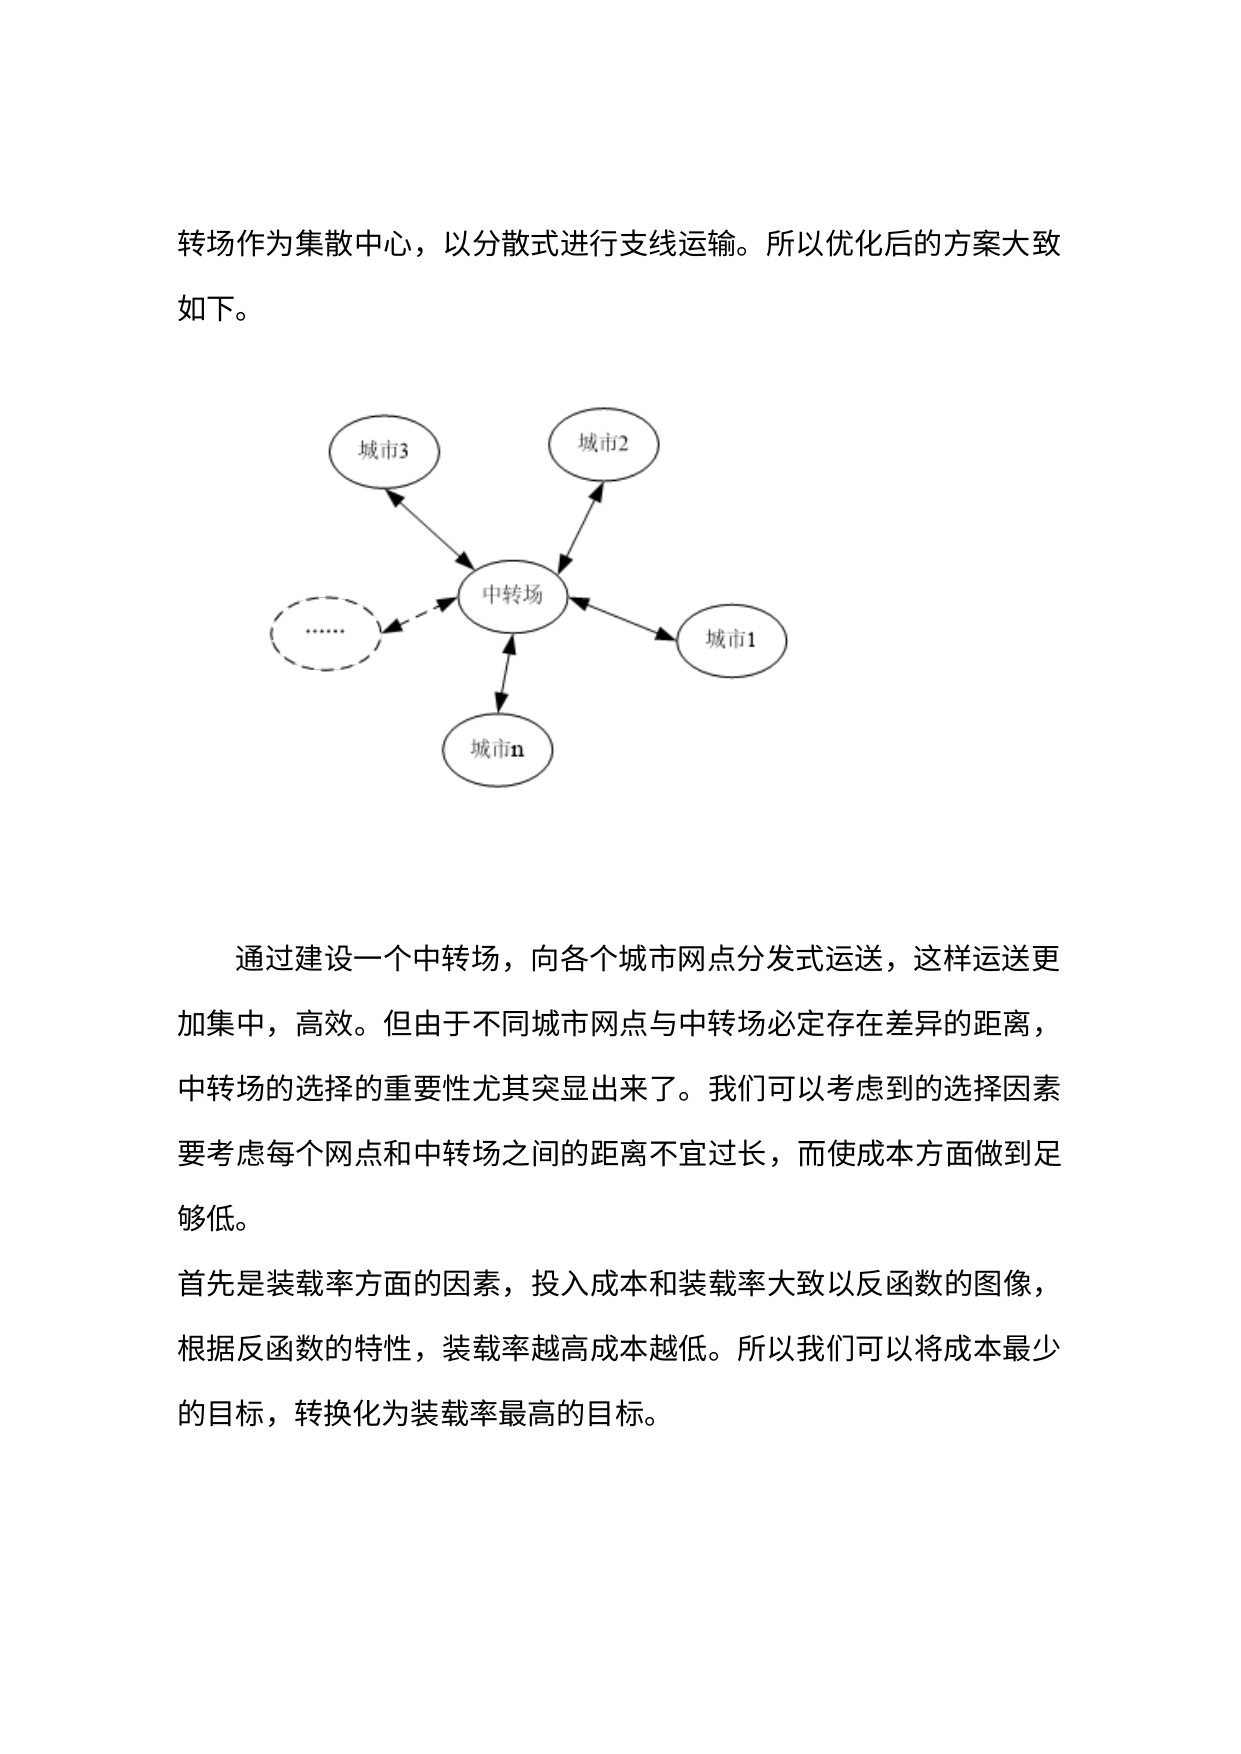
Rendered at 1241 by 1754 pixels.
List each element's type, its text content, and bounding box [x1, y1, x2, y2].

picture [177, 339, 871, 829]
text 通过建设一个中转场，向各个城市网点分发式运送，这样运送更加集中，高效。但由于不同城市网点与中转场必定存在差异的距离，中转场的选择的重要性尤其突显出来了。我们可以考虑到的选择因素要考虑每个网点和中转场之间的距离不宜过长，而使成本方面做到足够低。 [177, 924, 1063, 1249]
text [177, 209, 1063, 339]
text 首先是装载率方面的因素，投入成本和装载率大致以反函数的图像，根据反函数的特性，装载率越高成本越低。所以我们可以将成本最少的目标，转换化为装载率最高的目标。 [177, 1249, 1063, 1444]
